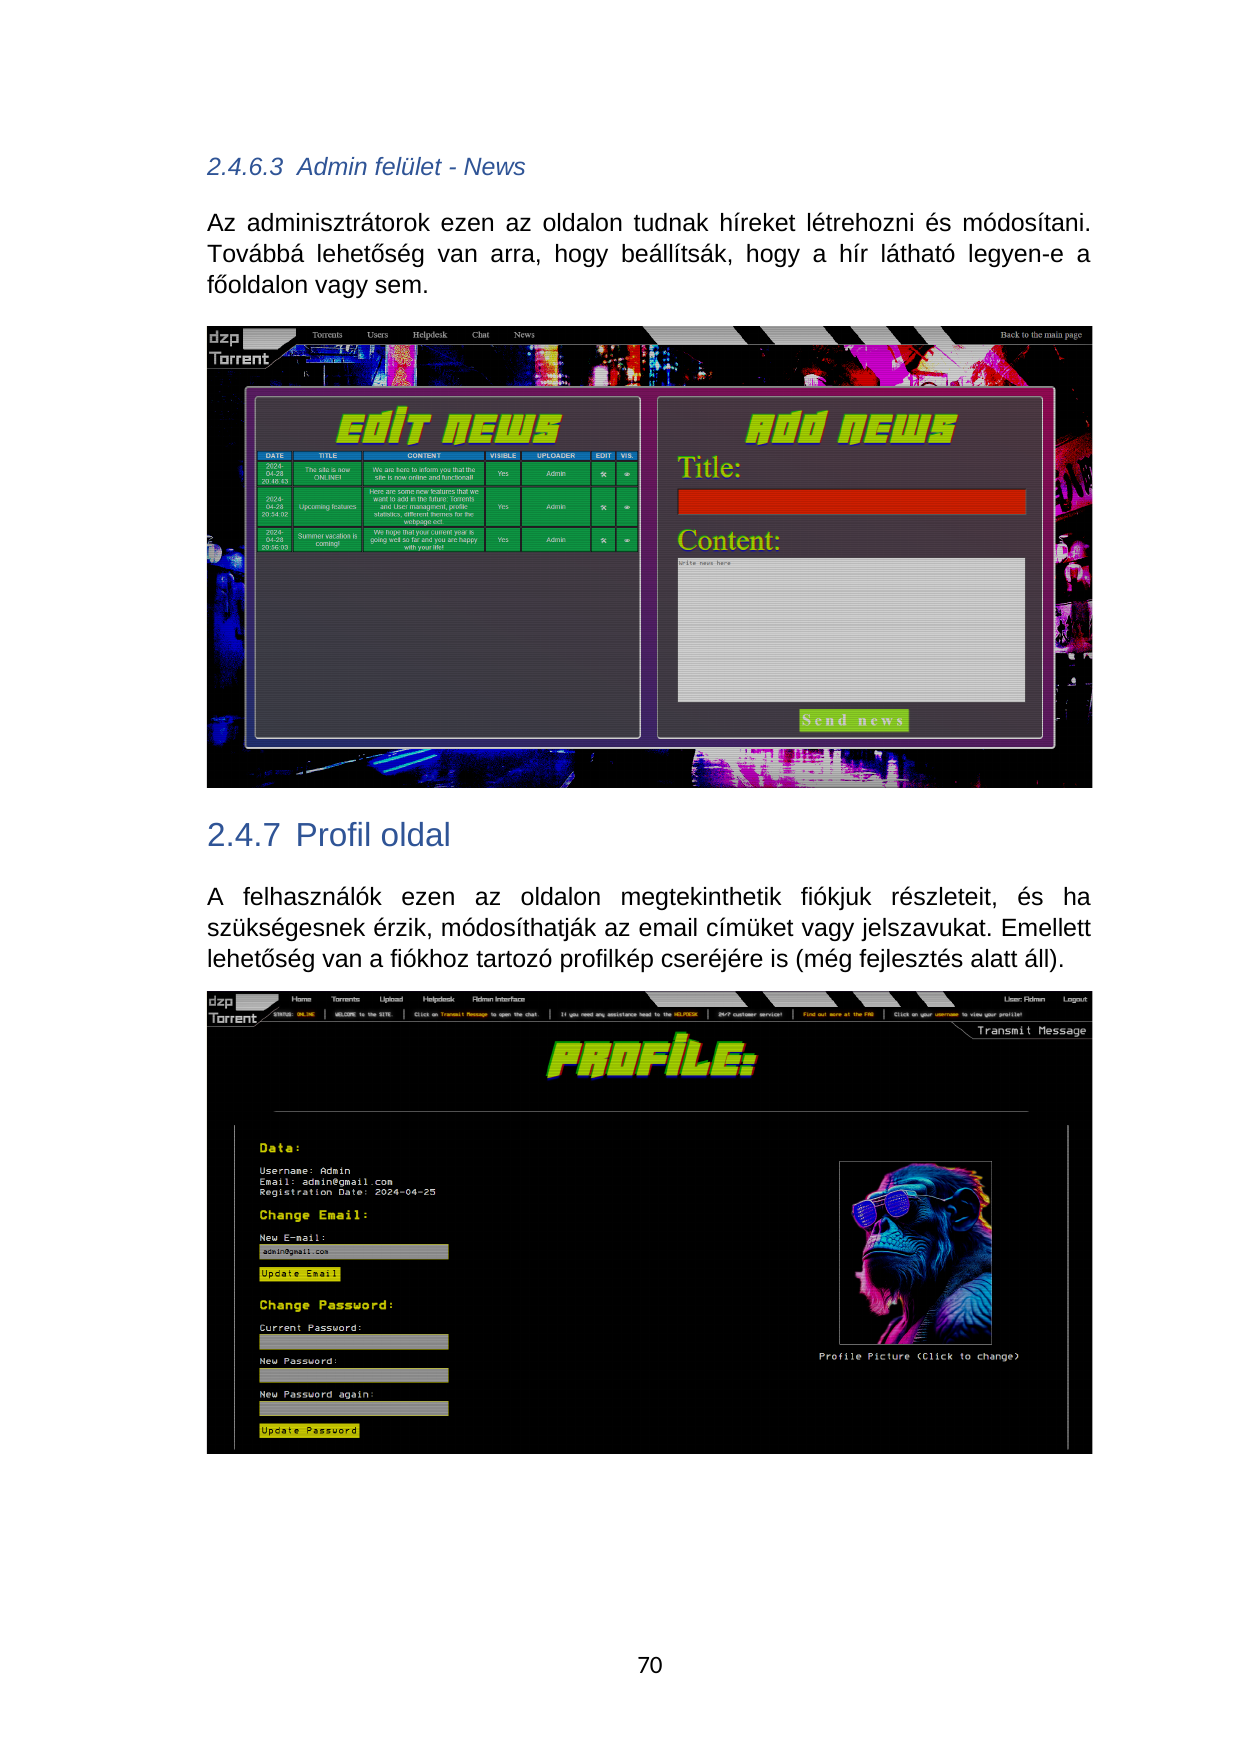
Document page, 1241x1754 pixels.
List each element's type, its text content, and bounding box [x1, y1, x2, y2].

text A felhasználók ezen az oldalon megtekinthetik fiókjuk részleteit, és ha szükségesnek érzik, módosíthatják az email címüket vagy jelszavukat. Emellett lehetőség van a fiókhoz tartozó profilkép cseréjére is (még fejlesztés alatt áll). [207, 882, 1092, 972]
picture [206, 326, 1093, 788]
subtitle Admin felület - News [207, 152, 1092, 181]
picture [206, 991, 1093, 1454]
text Az adminisztrátorok ezen az oldalon tudnak híreket létrehozni és módosítani. Továbbá lehetőség van arra, hogy beállítsák, hogy a hír látható legyen-e a főoldalon vagy sem. [207, 208, 1092, 299]
subtitle Profil oldal [207, 815, 1092, 854]
